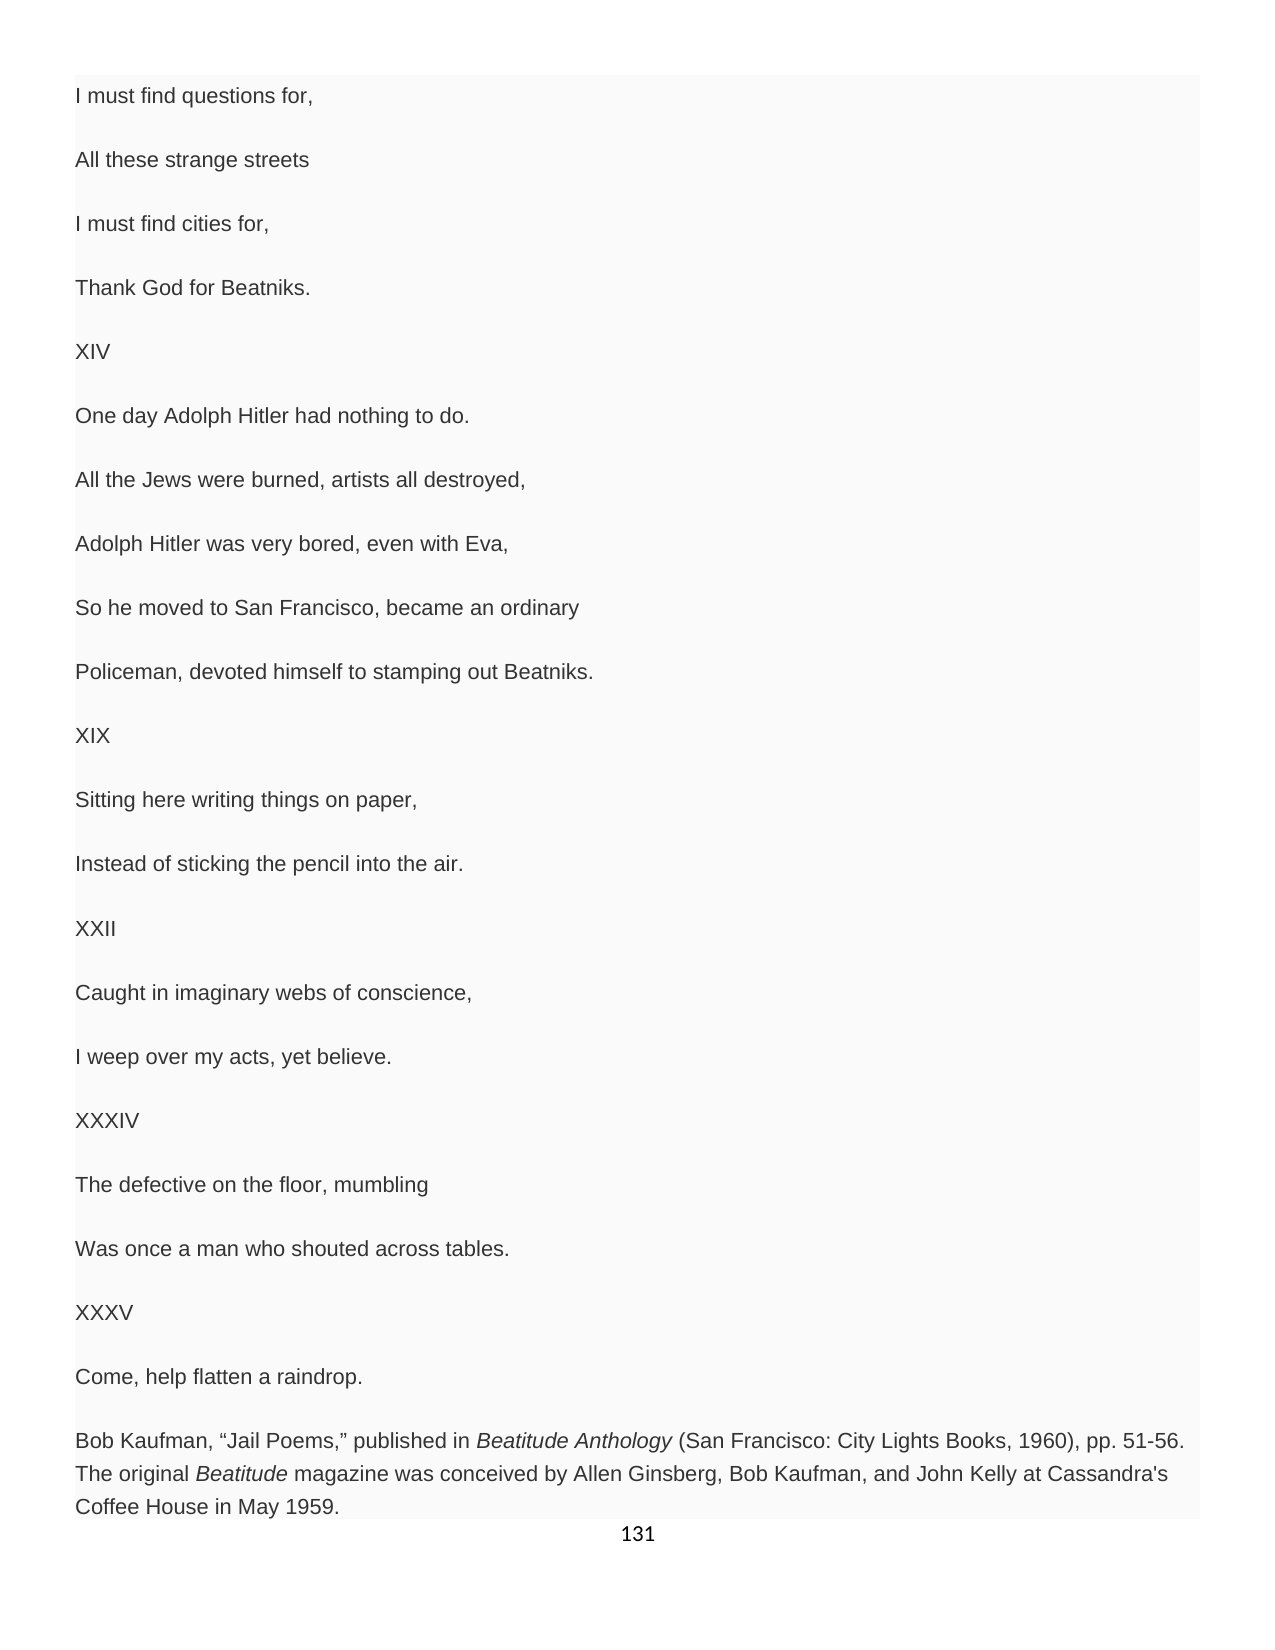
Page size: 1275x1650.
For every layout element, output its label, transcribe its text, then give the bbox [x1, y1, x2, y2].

text XIV [75, 331, 1200, 364]
text Was once a man who shouted across tables. [75, 1228, 1200, 1261]
text Caught in imaginary webs of conscience, [75, 972, 1200, 1005]
text I must find questions for, [75, 75, 1200, 108]
text The defective on the floor, mumbling [75, 1164, 1200, 1197]
text All these strange streets [75, 139, 1200, 172]
text All the Jews were burned, artists all destroyed, [75, 459, 1200, 492]
text Instead of sticking the pencil into the air. [75, 844, 1200, 877]
text Bob Kaufman, “Jail Poems,” published in Beatitude Anthology (San Francisco: City Lights Books, 1960), pp. 51-56. The original Beatitude magazine was conceived by Allen Ginsberg, Bob Kaufman, and John Kelly at Cassandra's Coffee House in May 1959. [75, 1420, 1200, 1519]
text Thank God for Beatniks. [75, 267, 1200, 300]
text So he moved to San Francisco, became an ordinary [75, 587, 1200, 620]
text Sitting here writing things on paper, [75, 780, 1200, 812]
text I weep over my acts, yet believe. [75, 1036, 1200, 1069]
text Policeman, devoted himself to stamping out Beatniks. [75, 652, 1200, 684]
text Adolph Hitler was very bored, even with Eva, [75, 523, 1200, 556]
text XIX [75, 716, 1200, 748]
text One day Adolph Hitler had nothing to do. [75, 395, 1200, 428]
text Come, help flatten a raindrop. [75, 1356, 1200, 1389]
text XXII [75, 908, 1200, 941]
text XXXV [75, 1292, 1200, 1325]
text XXXIV [75, 1100, 1200, 1133]
text I must find cities for, [75, 203, 1200, 236]
